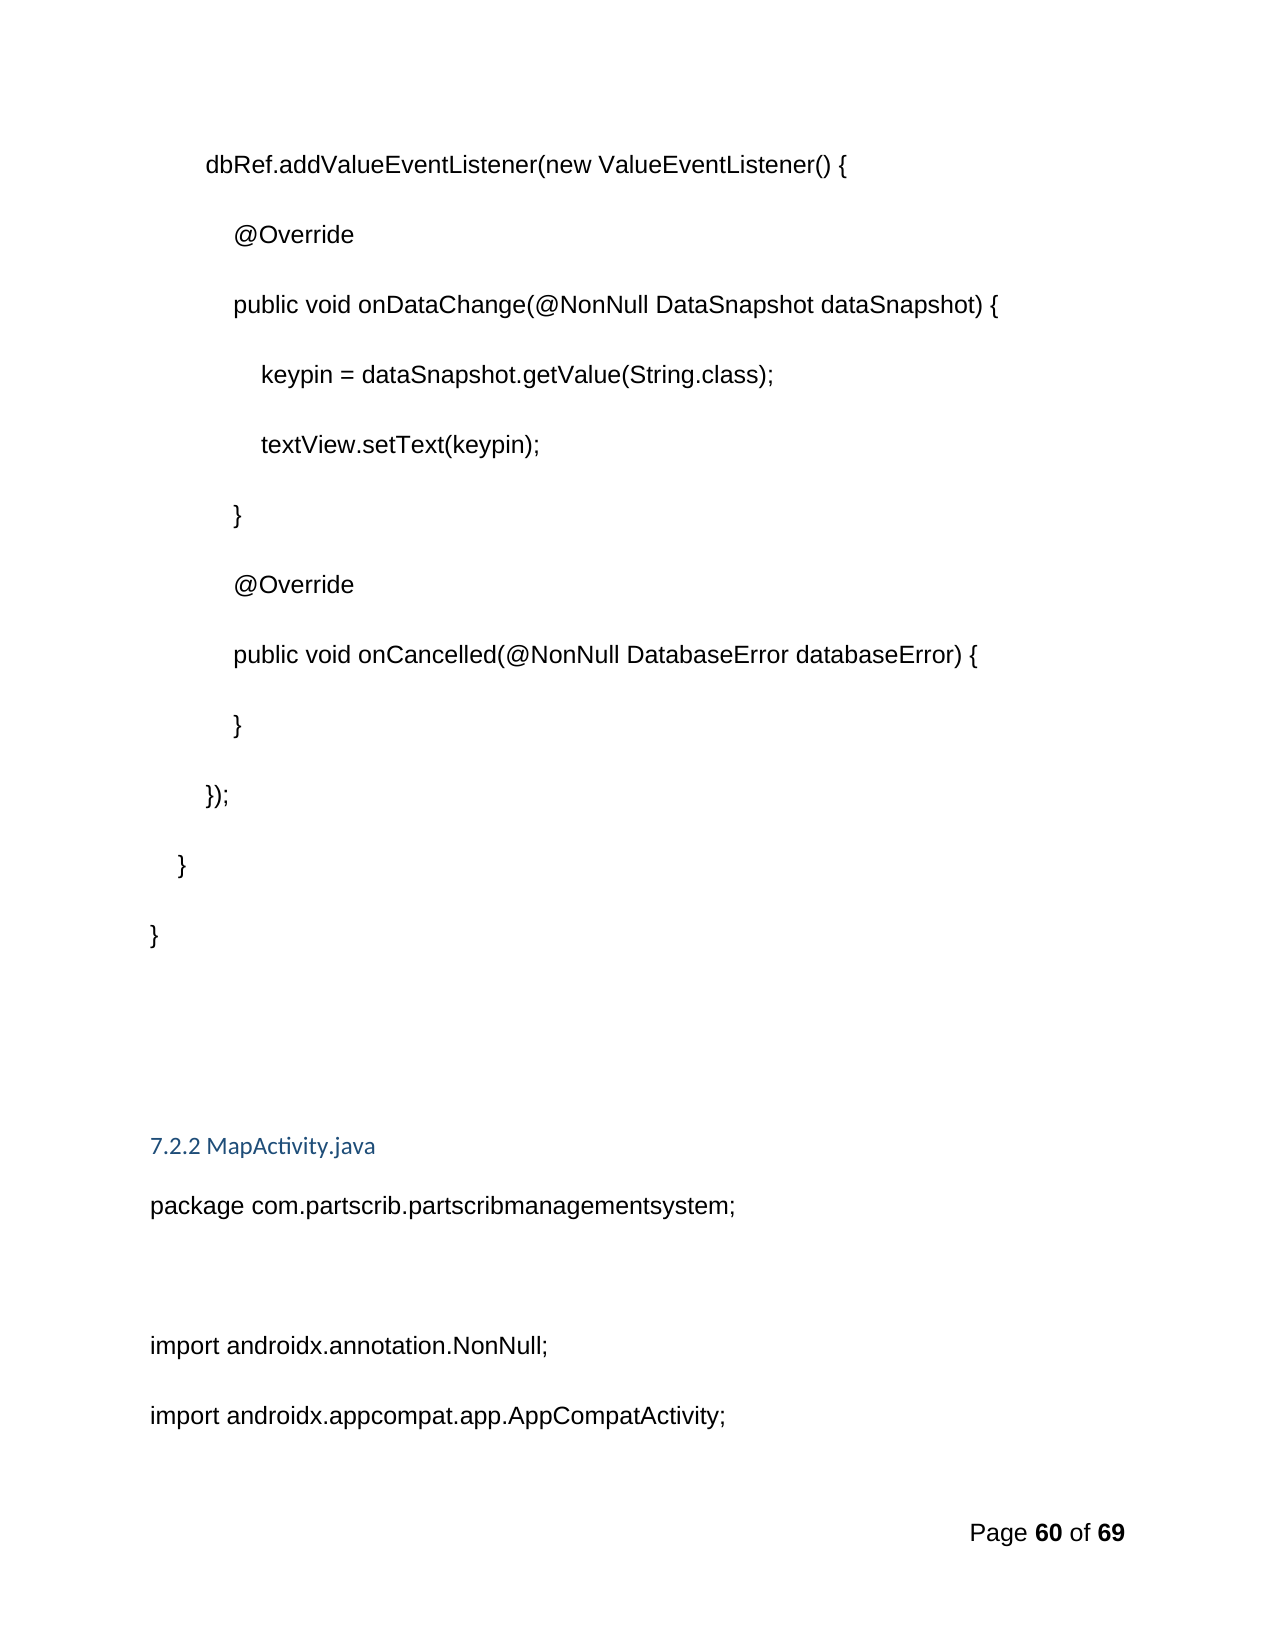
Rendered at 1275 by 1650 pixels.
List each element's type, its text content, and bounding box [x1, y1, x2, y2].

text dbRef.addValueEventListener(new ValueEventListener() { [150, 150, 1125, 179]
text import androidx.appcompat.app.AppCompatActivity; [150, 1401, 1125, 1430]
text package com.partscrib.partscribmanagementsystem; [150, 1191, 1125, 1220]
text public void onDataChange(@NonNull DataSnapshot dataSnapshot) { [150, 290, 1125, 319]
subtitle 7.2.2 MapActivity.java [150, 1130, 1125, 1161]
text public void onCancelled(@NonNull DatabaseError databaseError) { [150, 640, 1125, 669]
text } [150, 920, 1125, 949]
text } [150, 710, 1125, 739]
text textView.setText(keypin); [150, 430, 1125, 459]
text import androidx.annotation.NonNull; [150, 1331, 1125, 1360]
text keypin = dataSnapshot.getValue(String.class); [150, 360, 1125, 389]
text } [150, 500, 1125, 529]
text @Override [150, 570, 1125, 599]
text }); [150, 780, 1125, 809]
text } [150, 850, 1125, 879]
text @Override [150, 220, 1125, 249]
